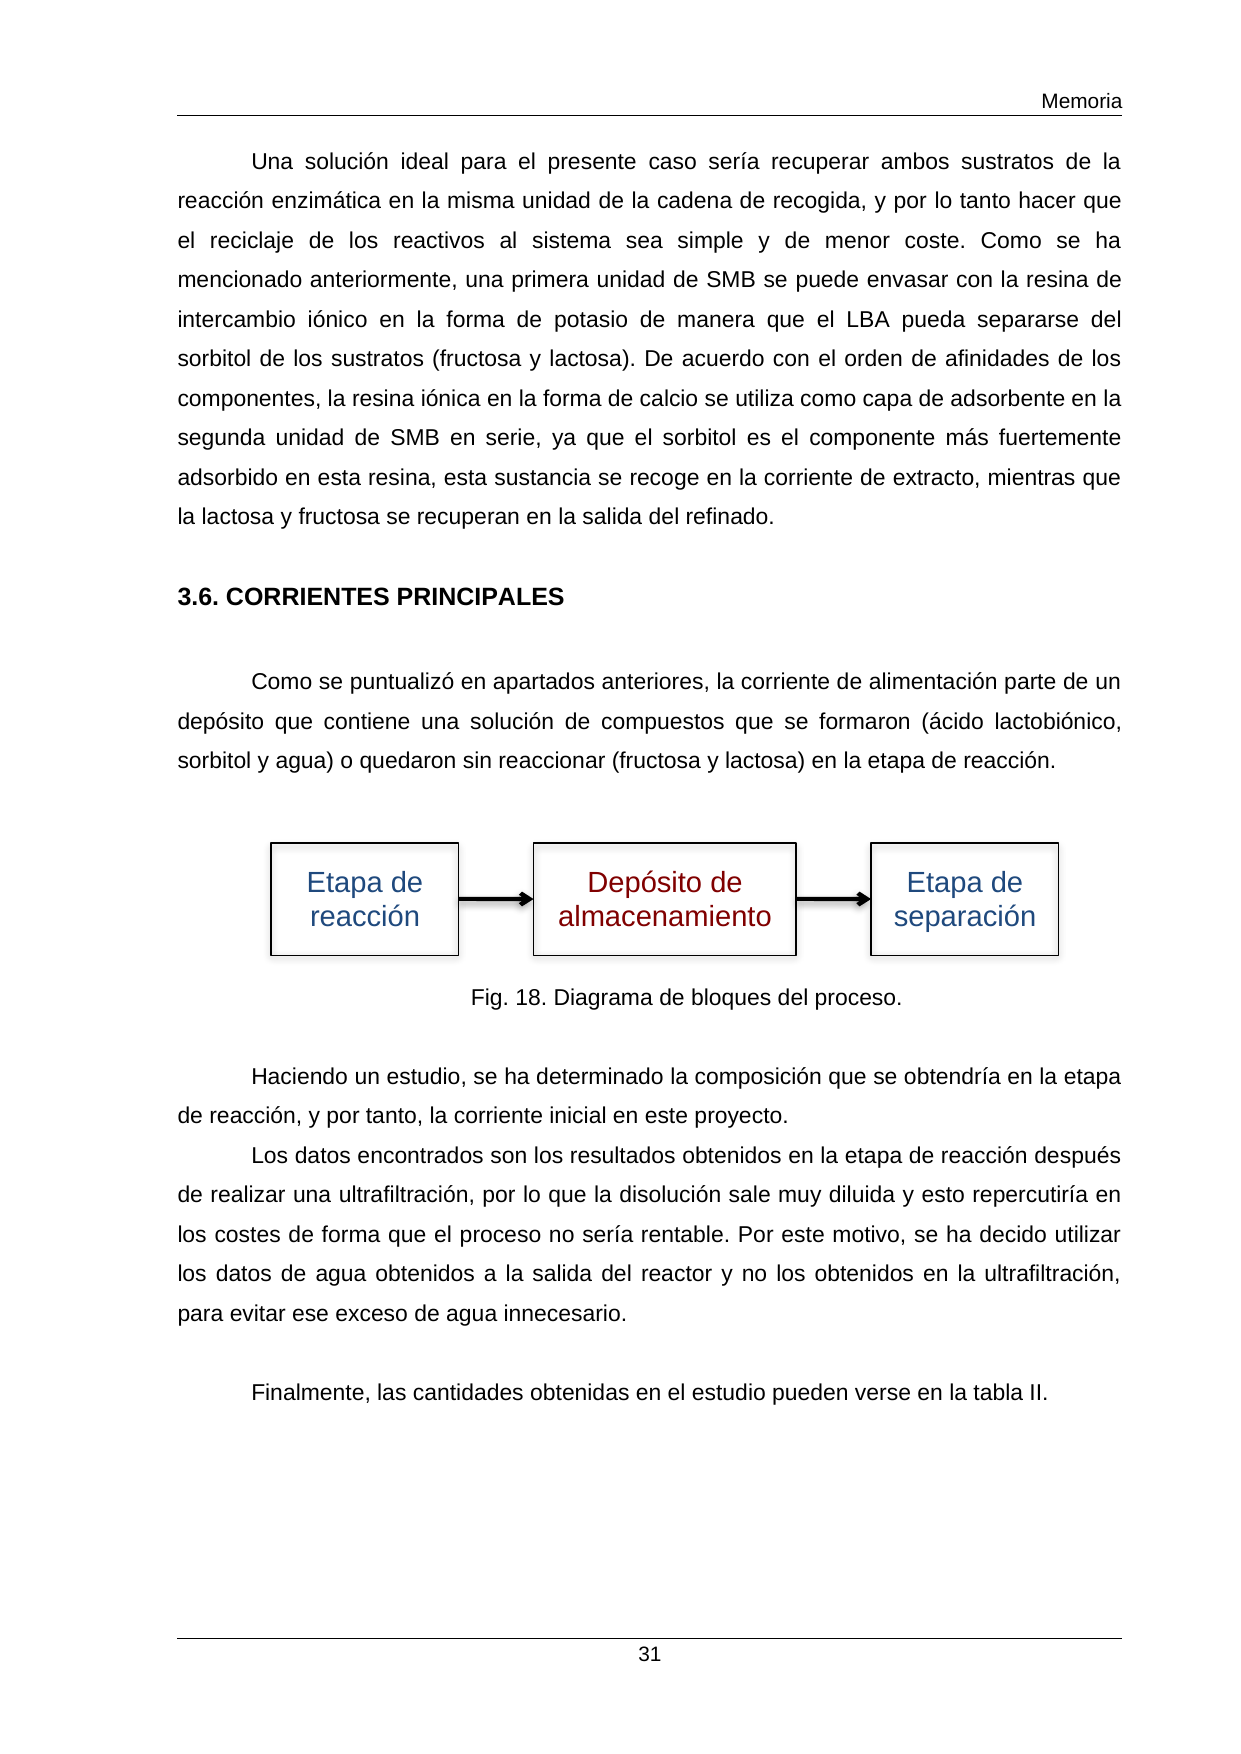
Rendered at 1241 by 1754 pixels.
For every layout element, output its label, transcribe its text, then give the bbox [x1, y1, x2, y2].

text Una solución ideal para el presente caso sería recuperar ambos sustratos de la reacción enzimática en la misma unidad de la cadena de recogida, y por lo tanto hacer que el reciclaje de los reactivos al sistema sea simple y de menor coste. Como se ha mencionado anteriormente, una primera unidad de SMB se puede envasar con la resina de intercambio iónico en la forma de potasio de manera que el LBA pueda separarse del sorbitol de los sustratos (fructosa y lactosa). De acuerdo con el orden de afinidades de los componentes, la resina iónica en la forma de calcio se utiliza como capa de adsorbente en la segunda unidad de SMB en serie, ya que el sorbitol es el componente más fuertemente adsorbido en esta resina, esta sustancia se recoge en la corriente de extracto, mientras que la lactosa y fructosa se recuperan en la salida del refinado. [177, 148, 1122, 529]
text Fig. 18. Diagrama de bloques del proceso. [177, 984, 1122, 1010]
text Como se puntualizó en apartados anteriores, la corriente de alimentación parte de un depósito que contiene una solución de compuestos que se formaron (ácido lactobiónico, sorbitol y agua) o quedaron sin reaccionar (fructosa y lactosa) en la etapa de reacción. [177, 668, 1122, 773]
text 3.6. CORRIENTES PRINCIPALES [177, 582, 1122, 611]
text Los datos encontrados son los resultados obtenidos en la etapa de reacción después de realizar una ultrafiltración, por lo que la disolución sale muy diluida y esto repercutiría en los costes de forma que el proceso no sería rentable. Por este motivo, se ha decido utilizar los datos de agua obtenidos a la salida del reactor y no los obtenidos en la ultrafiltración, para evitar ese exceso de agua innecesario. [177, 1142, 1122, 1326]
text Finalmente, las cantidades obtenidas en el estudio pueden verse en la tabla II. [177, 1379, 1122, 1405]
text Haciendo un estudio, se ha determinado la composición que se obtendría en la etapa de reacción, y por tanto, la corriente inicial en este proyecto. [177, 1063, 1122, 1129]
